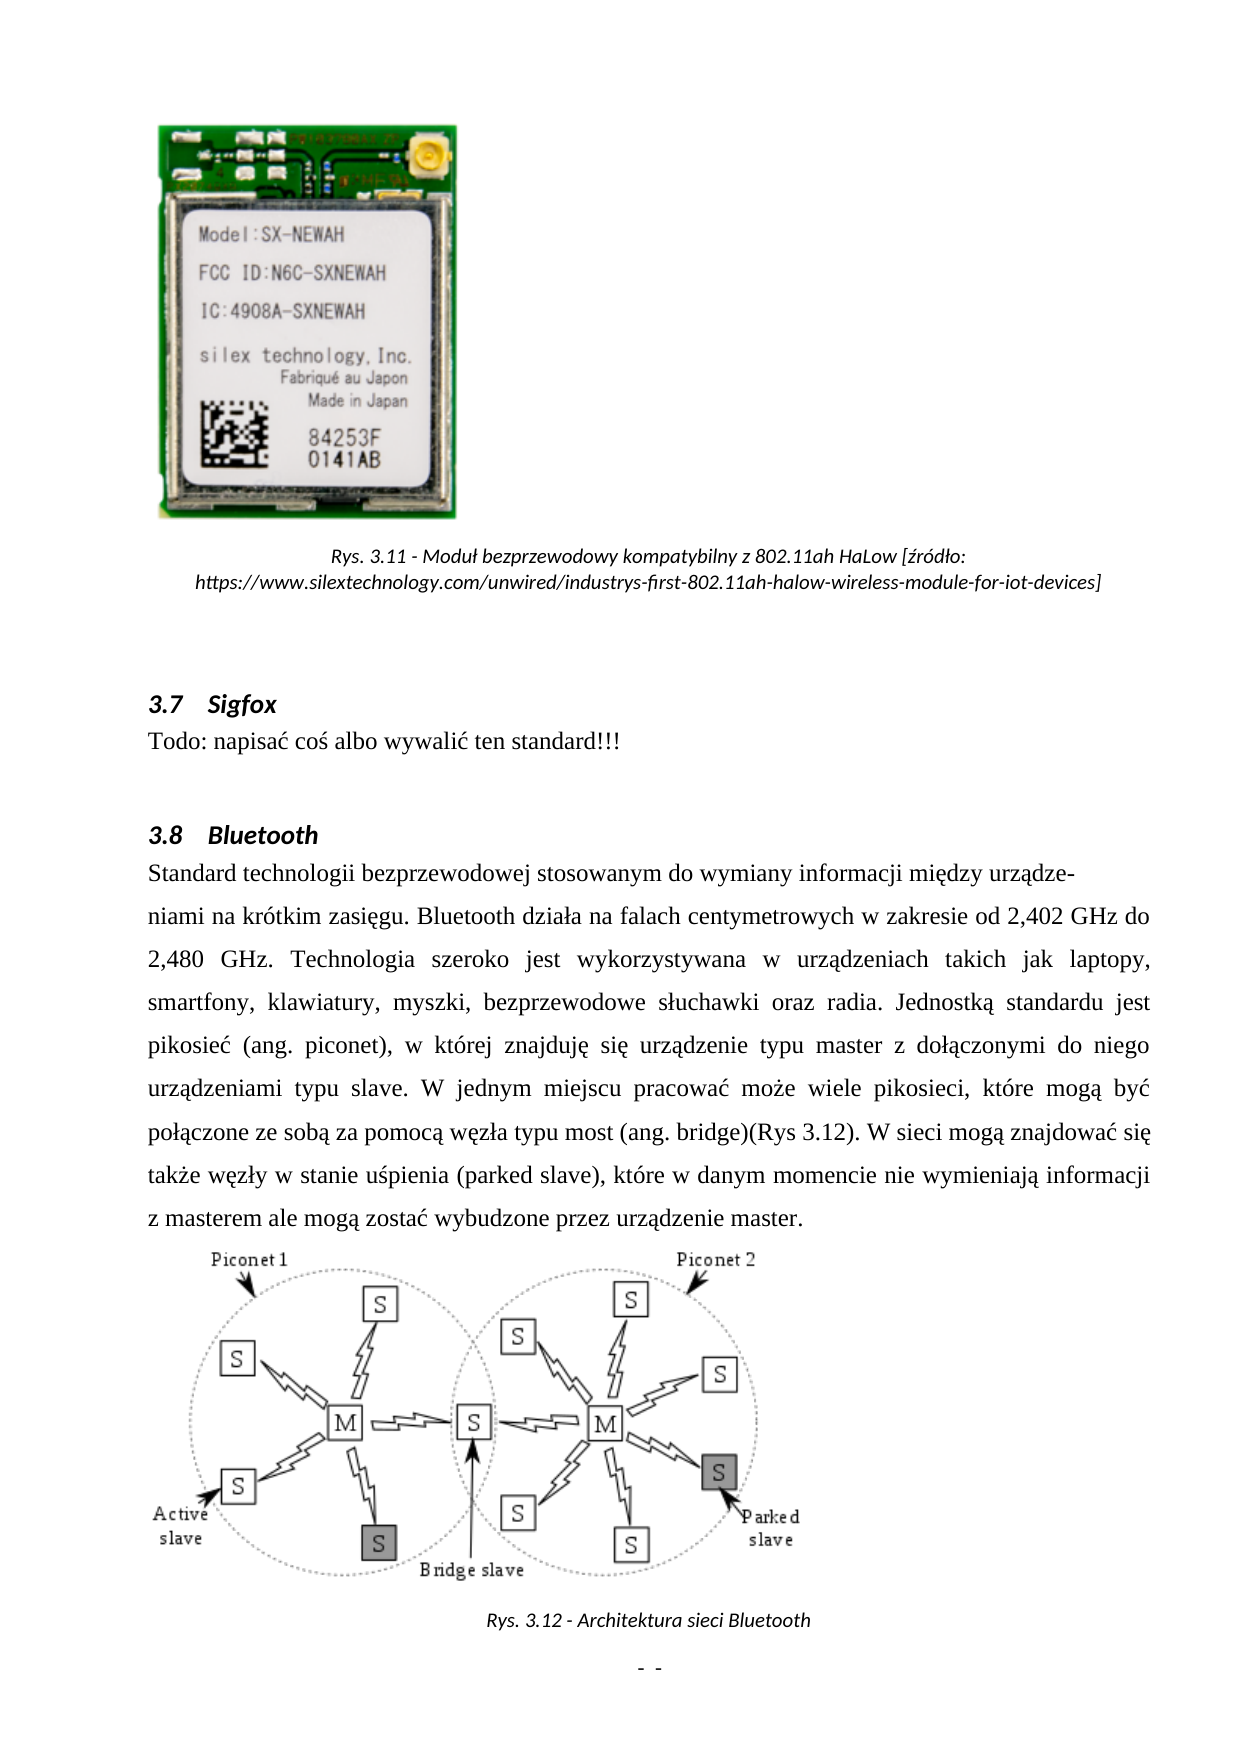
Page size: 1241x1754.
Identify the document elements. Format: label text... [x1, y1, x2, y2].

text Todo: napisać coś albo wywalić ten standard!!! [148, 726, 1152, 755]
text Standard technologii bezprzewodowej stosowanym do wymiany informacji między urządze- [148, 858, 1152, 887]
text niami na krótkim zasięgu. Bluetooth działa na falach centymetrowych w zakresie od 2,402 GHz do 2,480 GHz. Technologia szeroko jest wykorzystywana w urządzeniach takich jak laptopy, smartfony, klawiatury, myszki, bezprzewodowe słuchawki oraz radia. Jednostką standardu jest pikosieć (ang. piconet), w której znajduję się urządzenie typu master z dołączonymi do niego urządzeniami typu slave. W jednym miejscu pracować może wiele pikosieci, które mogą być połączone ze sobą za pomocą węzła typu most (ang. bridge)(Rys 3.12). W sieci mogą znajdować się także węzły w stanie uśpienia (parked slave), które w danym momencie nie wymieniają informacji z masterem ale mogą zostać wybudzone przez urządzenie master. [148, 901, 1152, 1232]
picture [147, 118, 465, 529]
text Rys. 3.12 - Architektura sieci Bluetooth [148, 1607, 1152, 1633]
text Rys. 3.11 - Moduł bezprzewodowy kompatybilny z 802.11ah HaLow [źródło: https://www.silextechnology.com/unwired/industrys-first-802.11ah-halow-wireless-module-for-iot-devices] [148, 543, 1152, 594]
subtitle Sigfox [148, 687, 1152, 720]
subtitle Bluetooth [148, 818, 1152, 852]
picture [147, 1246, 812, 1593]
